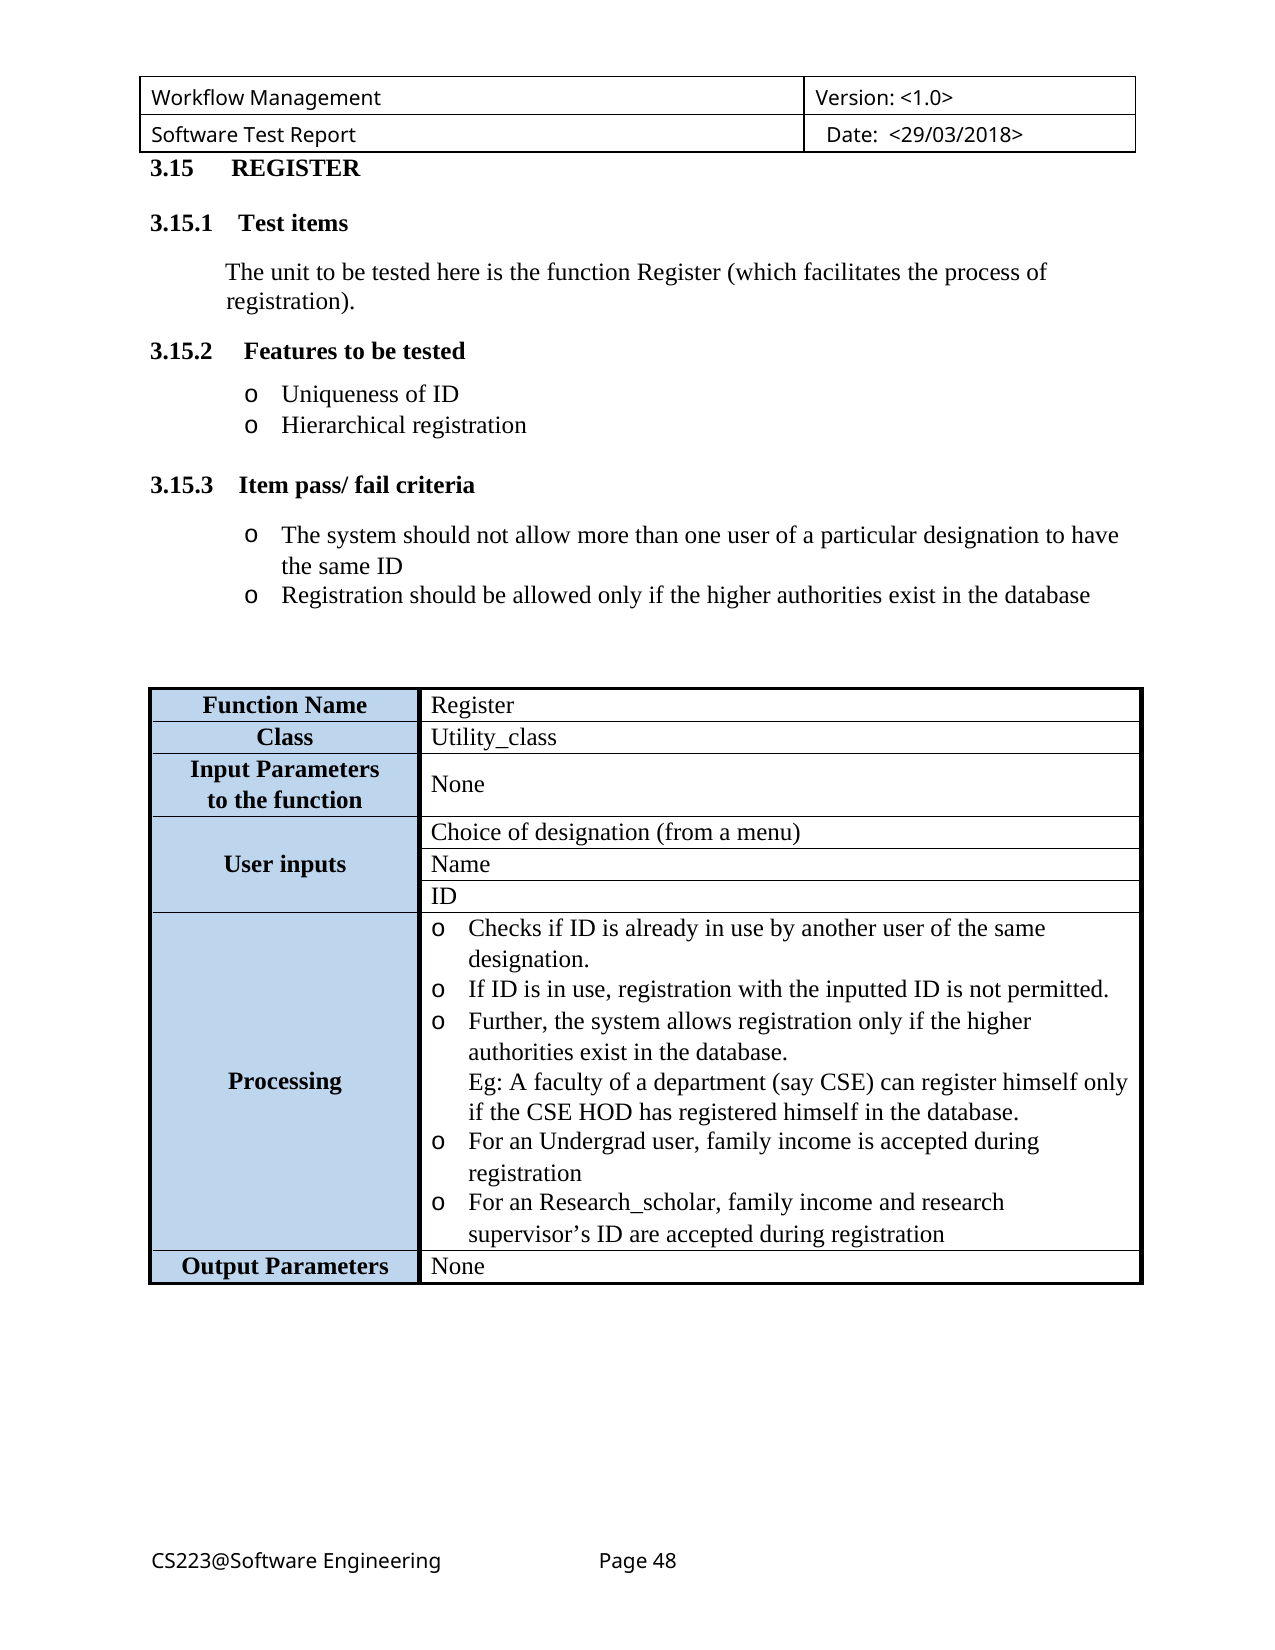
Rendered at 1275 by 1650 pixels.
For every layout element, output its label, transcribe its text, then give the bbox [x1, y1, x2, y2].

list Hierarchical registration [244, 410, 1125, 441]
table_cell Input Parameters to the function [152, 754, 417, 816]
list Registration should be allowed only if the higher authorities exist in the database [244, 580, 1125, 611]
text The unit to be tested here is the function Register (which facilitates the process of registration). [225, 257, 1071, 315]
list Uniqueness of ID [244, 379, 1125, 410]
list Features to be tested [150, 336, 1125, 365]
table_cell None [422, 1251, 1139, 1282]
table_cell Name [422, 849, 1139, 880]
table_cell User inputs [152, 817, 417, 912]
table_cell Utility_class [422, 722, 1139, 753]
table_cell Output Parameters [152, 1251, 417, 1282]
table_cell Choice of designation (from a menu) [422, 817, 1139, 848]
list 3.15 REGISTER [150, 153, 1125, 182]
table_cell None [422, 754, 1139, 816]
text 3.15.3 Item pass/ fail criteria [150, 470, 1125, 499]
table_header Register [422, 690, 1139, 721]
table_cell Processing [152, 913, 417, 1250]
list The system should not allow more than one user of a particular designation to have the same ID [244, 519, 1125, 580]
table_cell Class [152, 722, 417, 753]
table_cell ID [422, 881, 1139, 912]
table_cell Checks if ID is already in use by another user of the same designation. If ID is in use, registration with the inputted ID is not permitted. Further, the system allows registration only if the higher authorities exist in the database. Eg: A faculty of a department (say CSE) can register himself only if the CSE HOD has registered himself in the database. For an Undergrad user, family income is accepted during registration For an Research_scholar, family income and research supervisor’s ID are accepted during registration [422, 913, 1139, 1250]
table_header Function Name [152, 690, 417, 721]
text 3.15.1 Test items [150, 208, 1125, 237]
